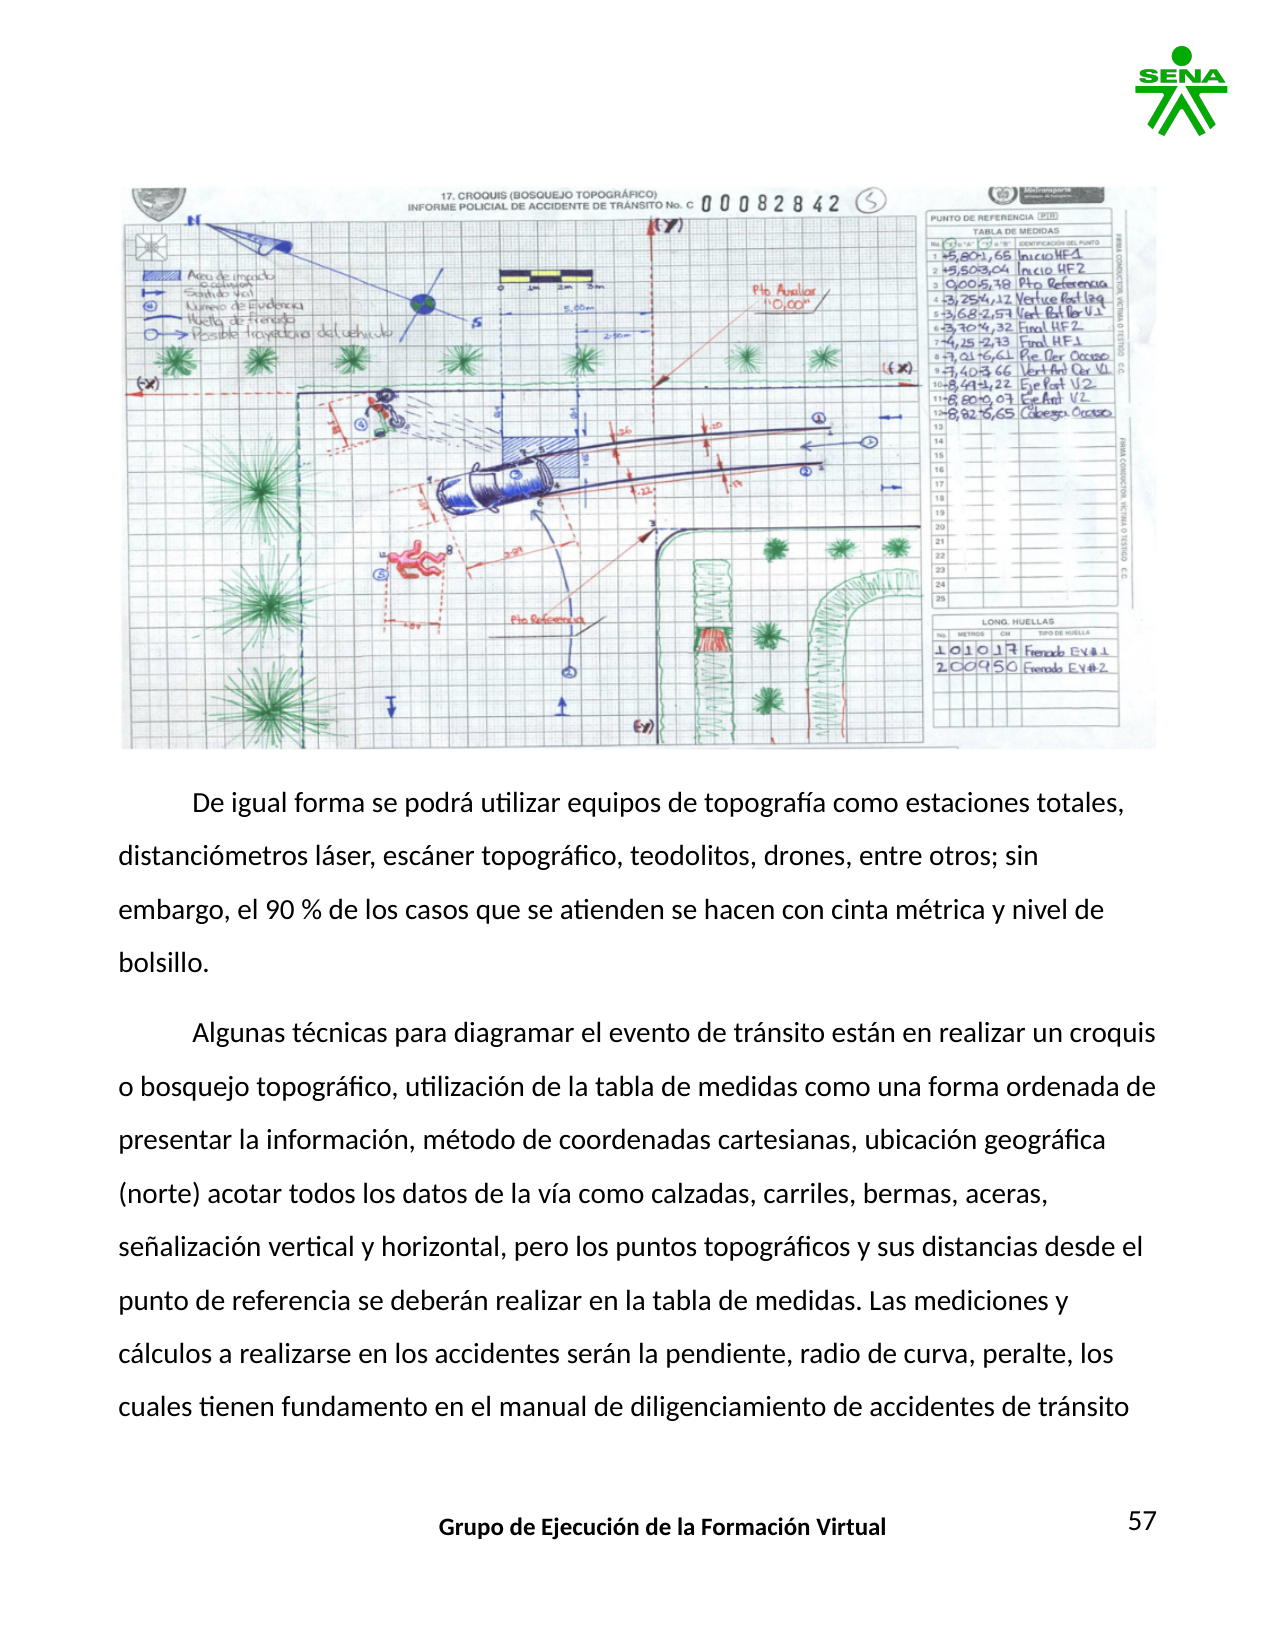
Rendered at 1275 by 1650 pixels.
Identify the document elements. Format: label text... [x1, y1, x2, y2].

text De igual forma se podrá utilizar equipos de topografía como estaciones totales, distanciómetros láser, escáner topográfico, teodolitos, drones, entre otros; sin embargo, el 90 % de los casos que se atienden se hacen con cinta métrica y nivel de bolsillo. [118, 784, 1157, 980]
picture [118, 177, 1157, 750]
picture [1135, 46, 1228, 136]
